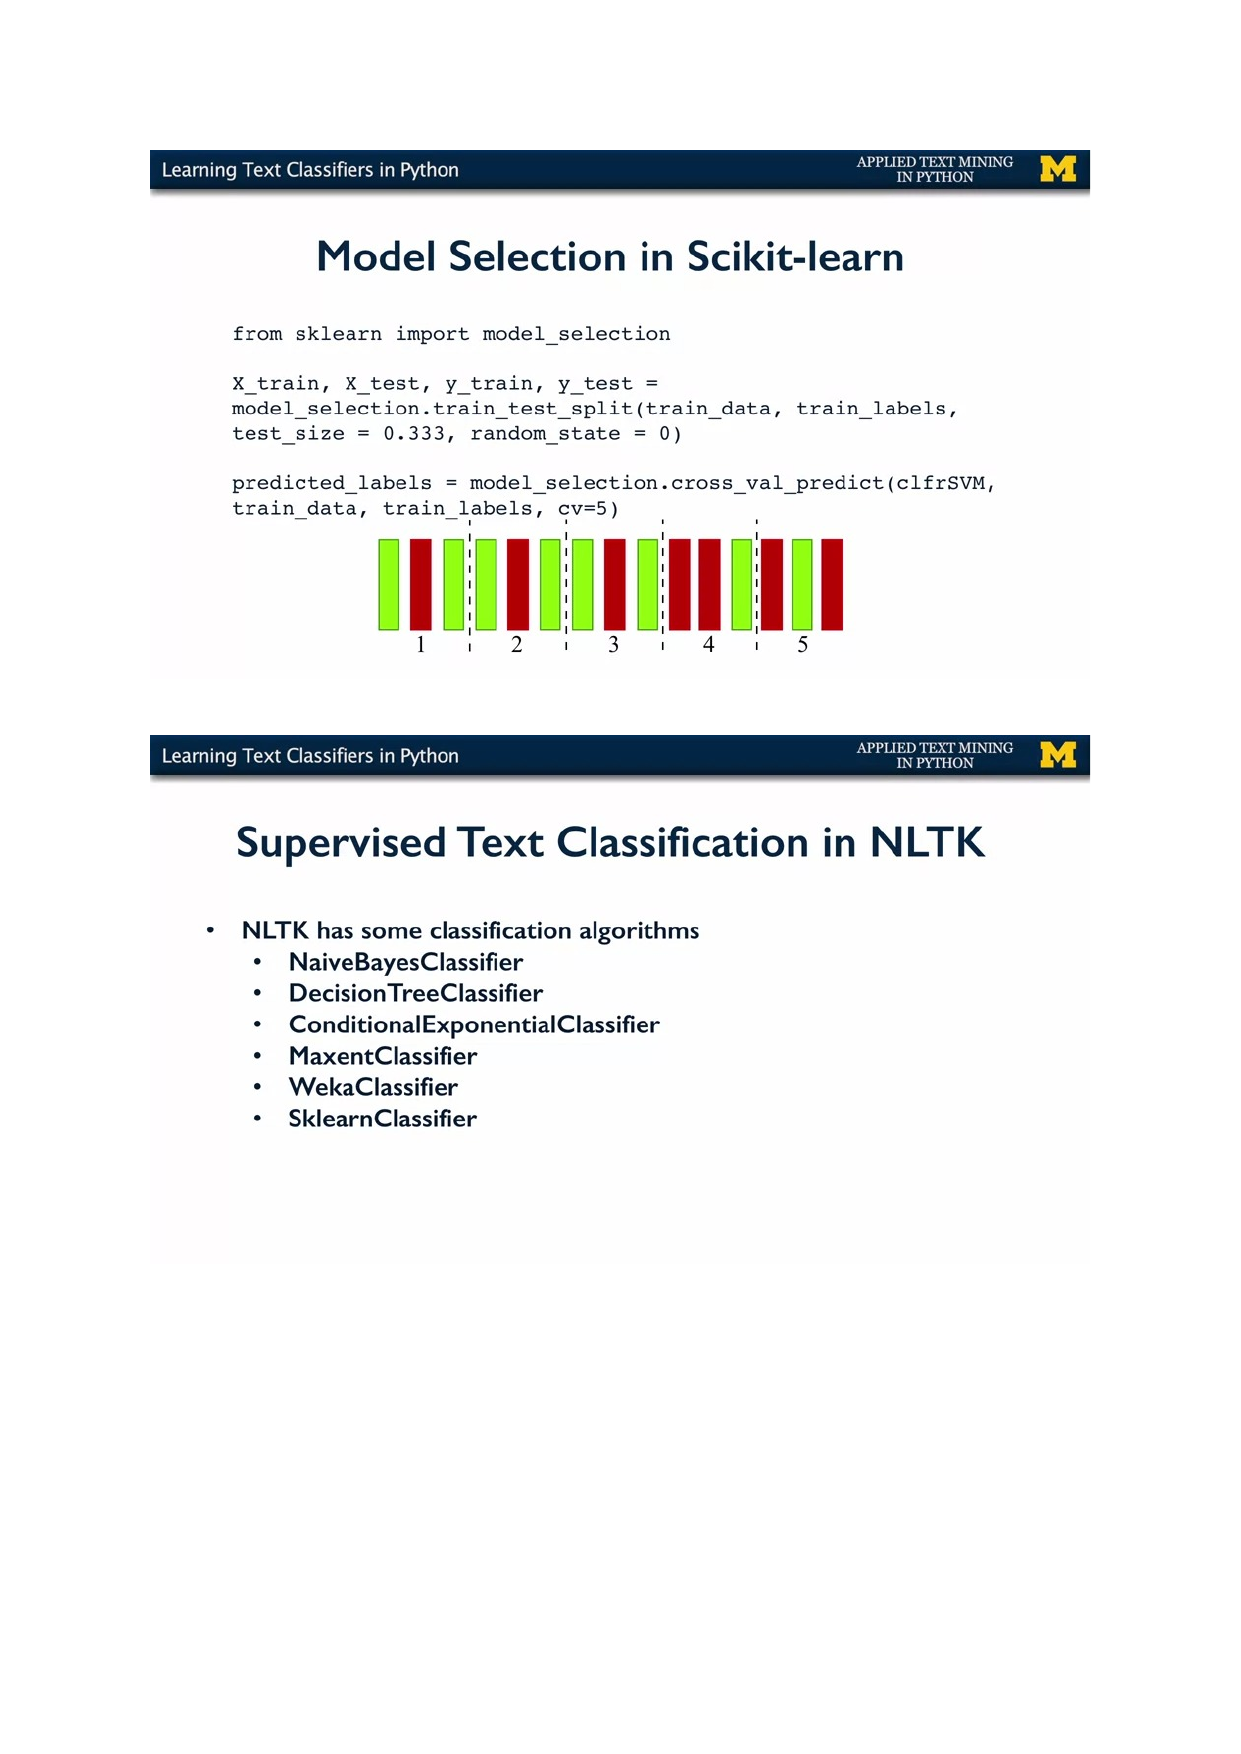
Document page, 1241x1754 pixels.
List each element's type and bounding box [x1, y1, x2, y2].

picture [150, 735, 1091, 1264]
picture [150, 150, 1091, 679]
